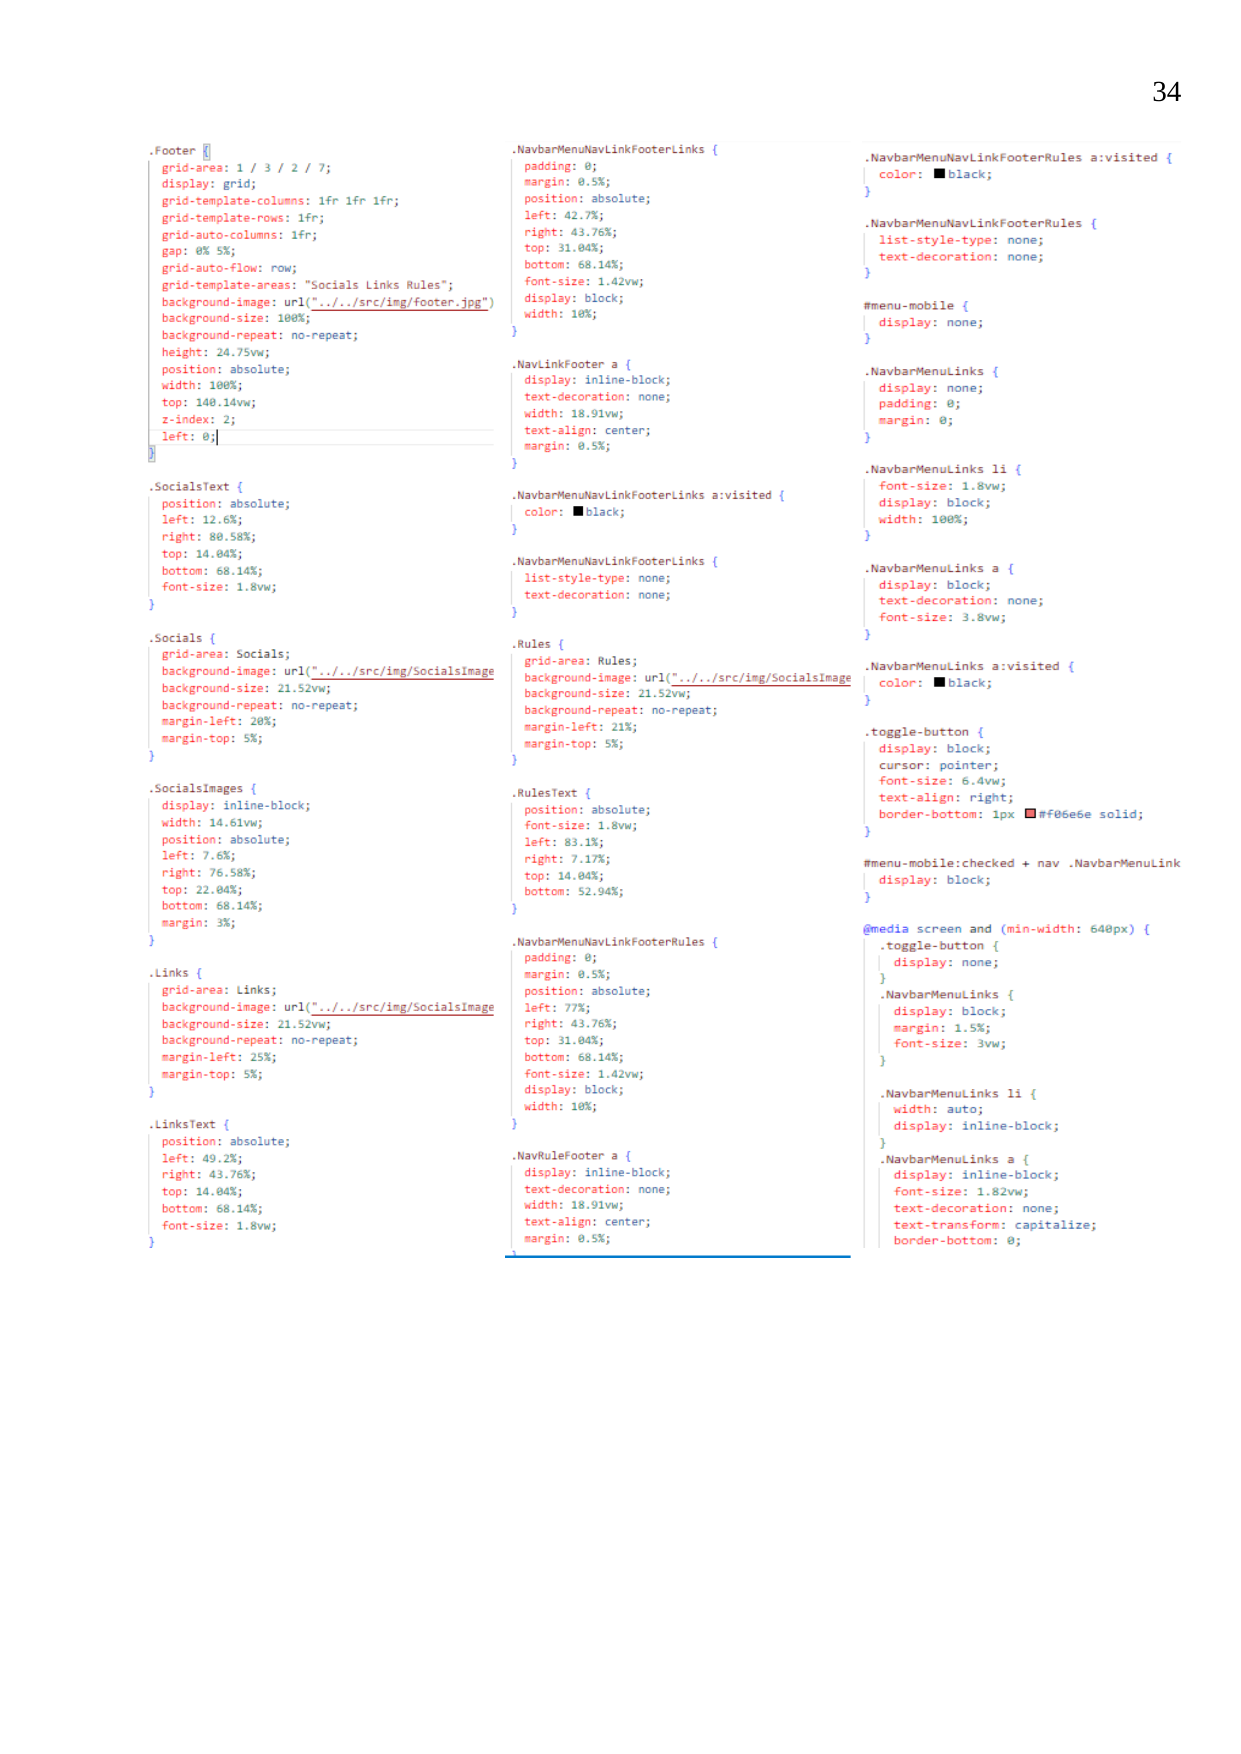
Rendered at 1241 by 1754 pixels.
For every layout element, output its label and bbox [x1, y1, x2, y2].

picture [147, 141, 494, 1248]
table_header [851, 141, 1181, 1281]
table_header [136, 141, 494, 1281]
table_header [494, 141, 851, 1281]
picture [862, 141, 1182, 1248]
picture [505, 141, 851, 1258]
